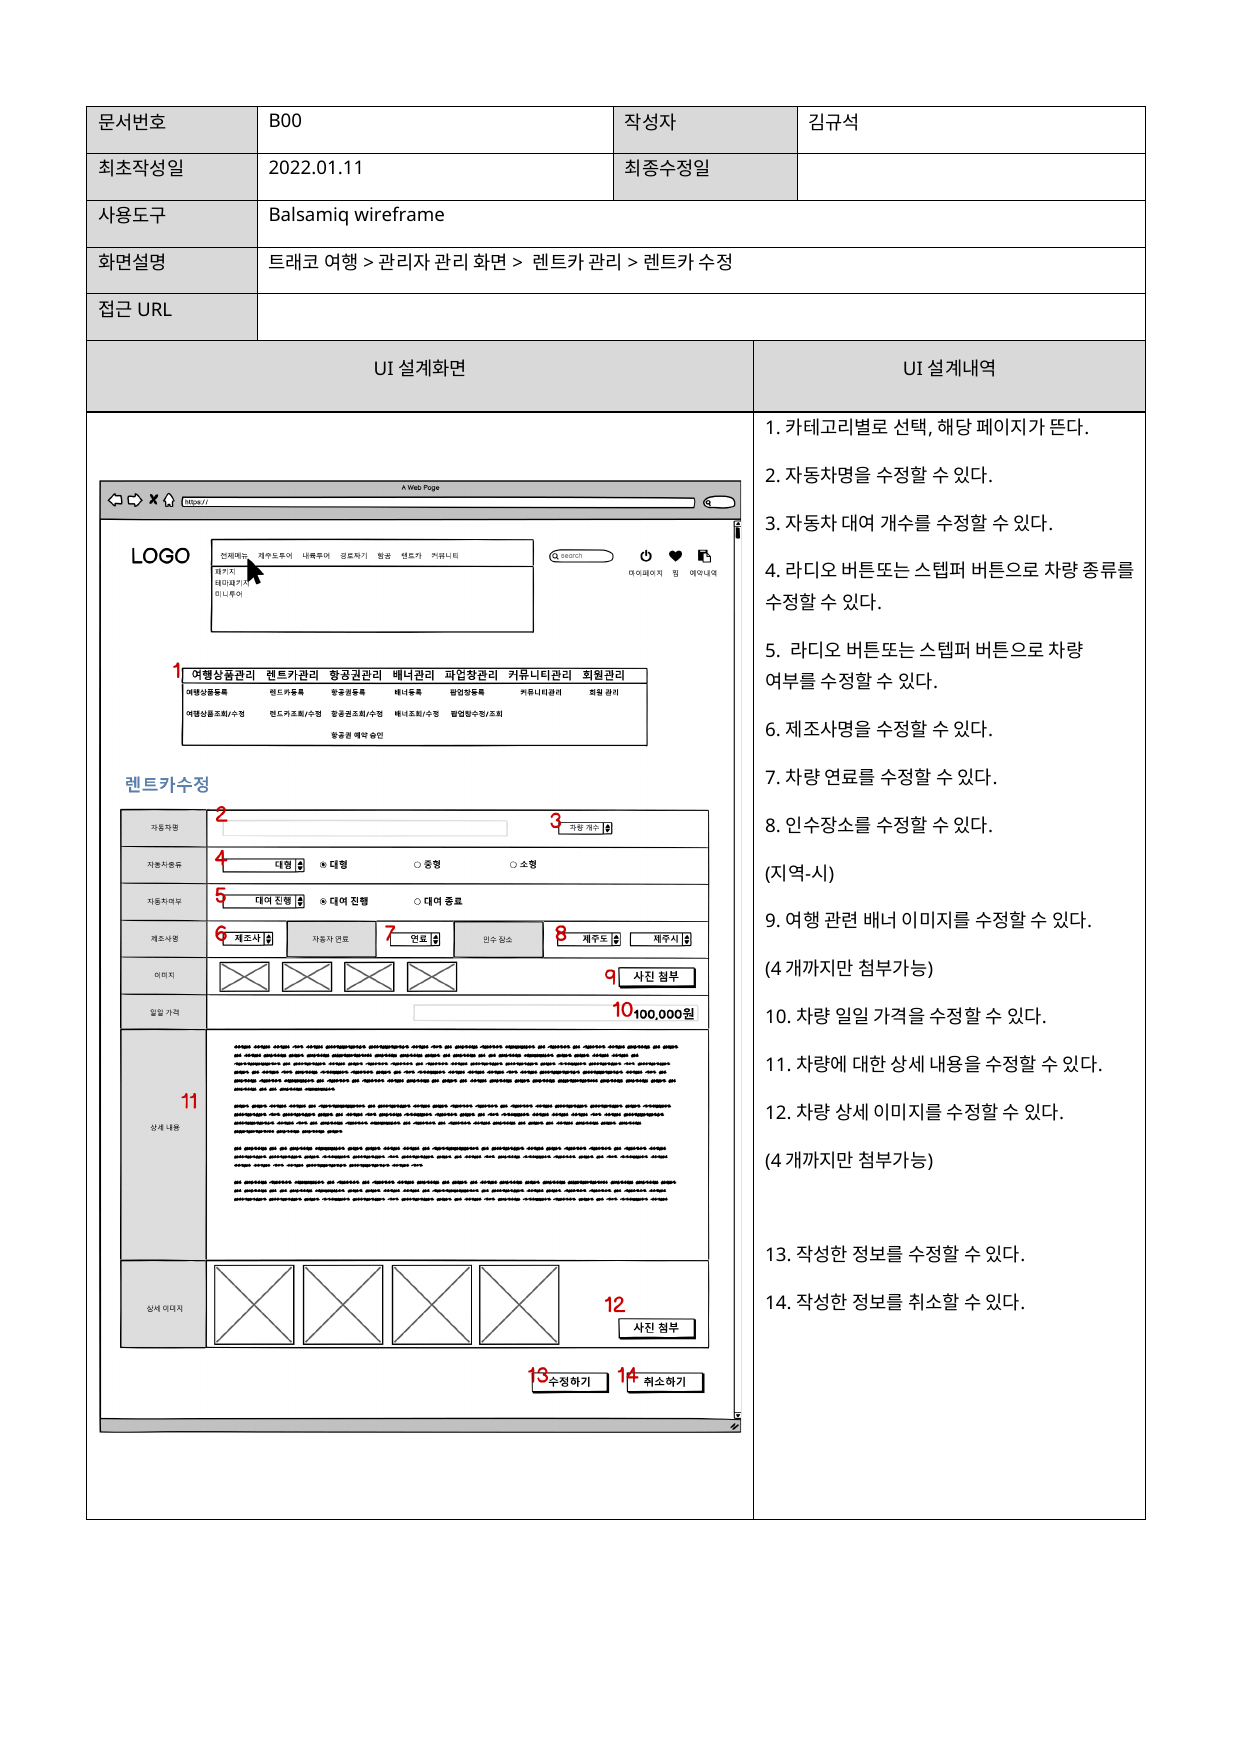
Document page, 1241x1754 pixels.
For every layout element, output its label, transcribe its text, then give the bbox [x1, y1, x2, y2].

table_cell [798, 154, 1145, 200]
table_cell UI 설계내역 [754, 341, 1145, 411]
table_cell 최초작성일 [87, 154, 257, 200]
table_cell 사용도구 [87, 201, 257, 247]
table_cell Balsamiq wireframe [258, 201, 1145, 247]
table_cell [87, 413, 753, 1519]
table_cell UI 설계화면 [87, 341, 753, 411]
table_header 작성자 [614, 107, 797, 153]
table_header 문서번호 [87, 107, 257, 153]
table_cell 접근 URL [87, 294, 257, 340]
table_cell 화면설명 [87, 248, 257, 293]
table_cell 트래코 여행 > 관리자 관리 화면 > 렌트카 관리 > 렌트카 수정 [258, 248, 1145, 293]
table_header B00 [258, 107, 613, 153]
table_cell 최종수정일 [614, 154, 797, 200]
table_header 김규석 [798, 107, 1145, 153]
picture [99, 480, 742, 1433]
table_cell 1. 카테고리별로 선택, 해당 페이지가 뜬다. 2. 자동차명을 수정할 수 있다. 3. 자동차 대여 개수를 수정할 수 있다. 4. 라디오 버튼또는 스텝퍼 버튼으로 차량 종류를 수정할 수 있다. 5. 라디오 버튼또는 스텝퍼 버튼으로 차량 여부를 수정할 수 있다. 6. 제조사명을 수정할 수 있다. 7. 차량 연료를 수정할 수 있다. 8. 인수장소를 수정할 수 있다. (지역-시) 9. 여행 관련 배너 이미지를 수정할 수 있다. (4개까지만 첨부가능) 10. 차량 일일 가격을 수정할 수 있다. 11. 차량에 대한 상세 내용을 수정할 수 있다. 12. 차량 상세 이미지를 수정할 수 있다. (4개까지만 첨부가능) 13. 작성한 정보를 수정할 수 있다. 14. 작성한 정보를 취소할 수 있다. [754, 413, 1145, 1519]
table_cell 2022.01.11 [258, 154, 613, 200]
table_cell [258, 294, 1145, 340]
